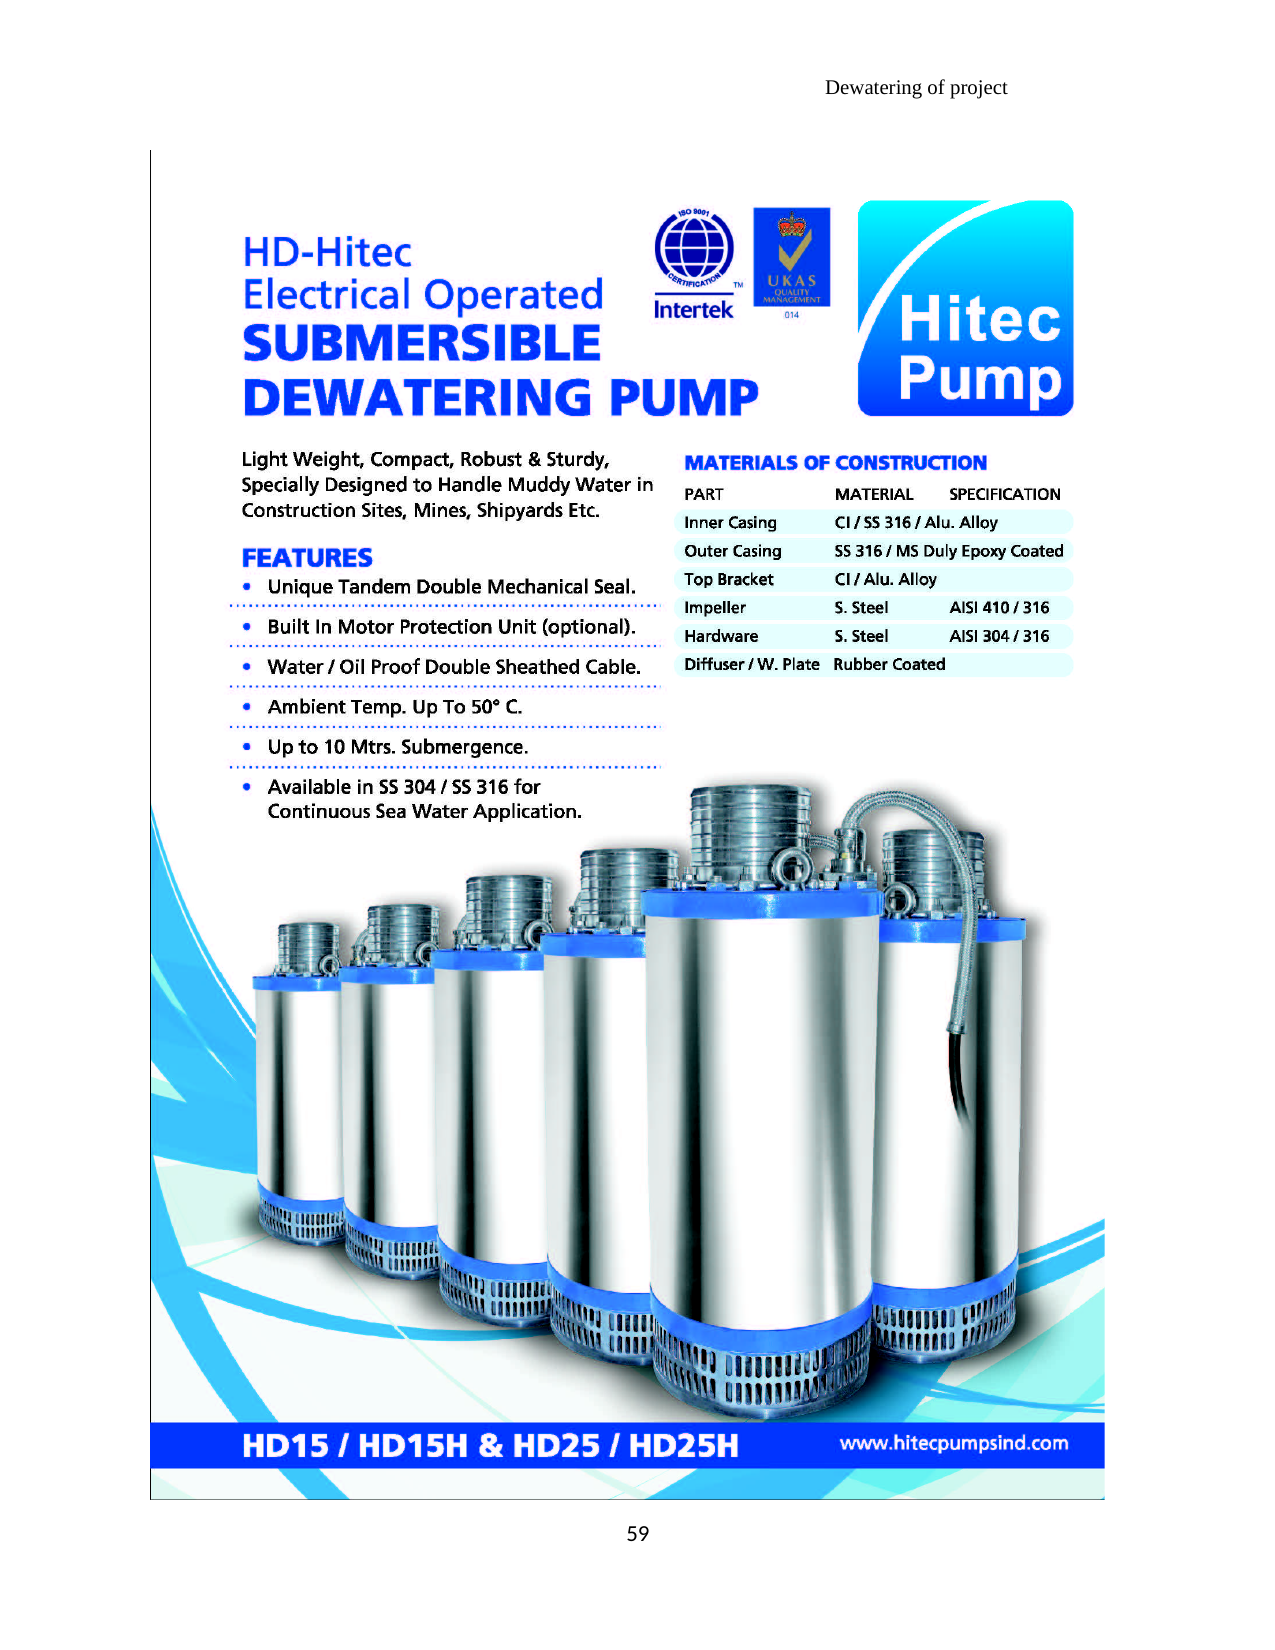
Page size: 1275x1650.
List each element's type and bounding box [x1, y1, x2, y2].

picture [150, 150, 1105, 1500]
